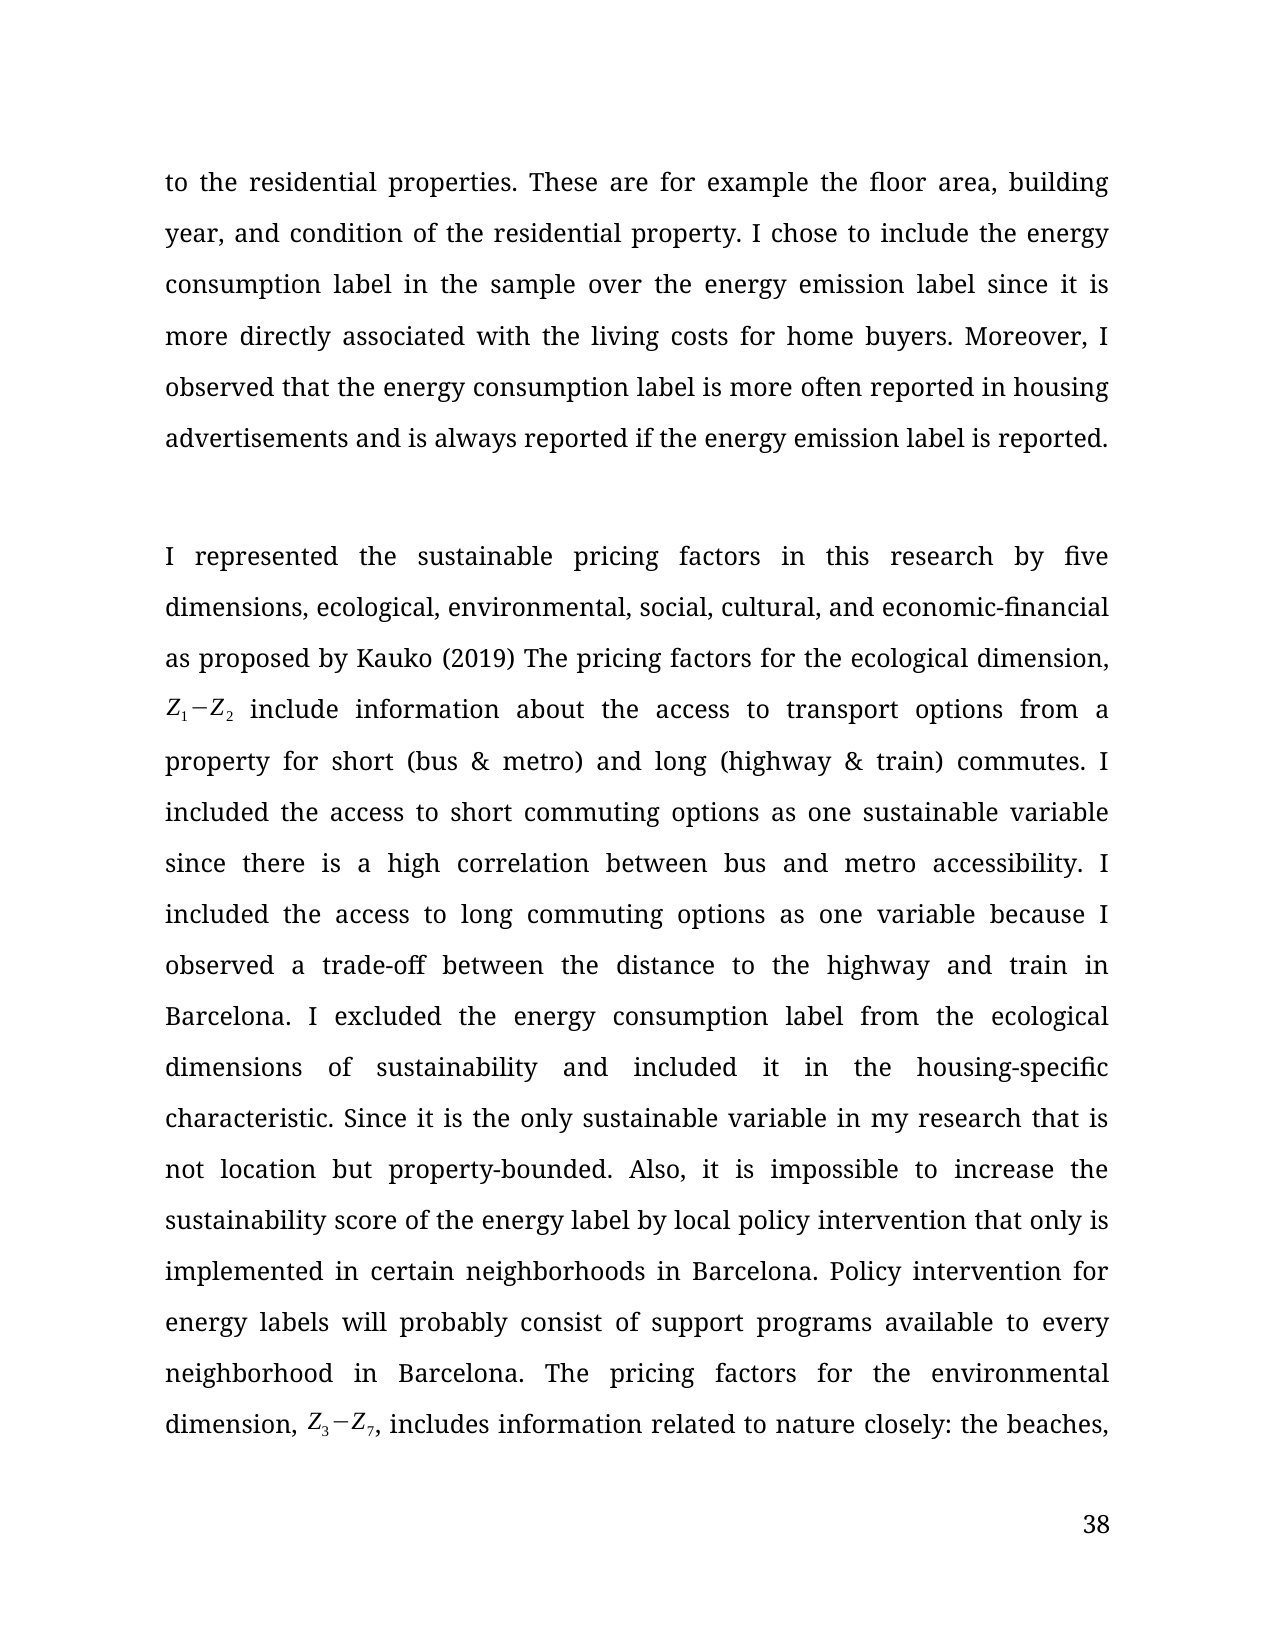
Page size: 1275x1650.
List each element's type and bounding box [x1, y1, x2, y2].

text [165, 539, 1110, 1441]
text [165, 165, 1110, 505]
